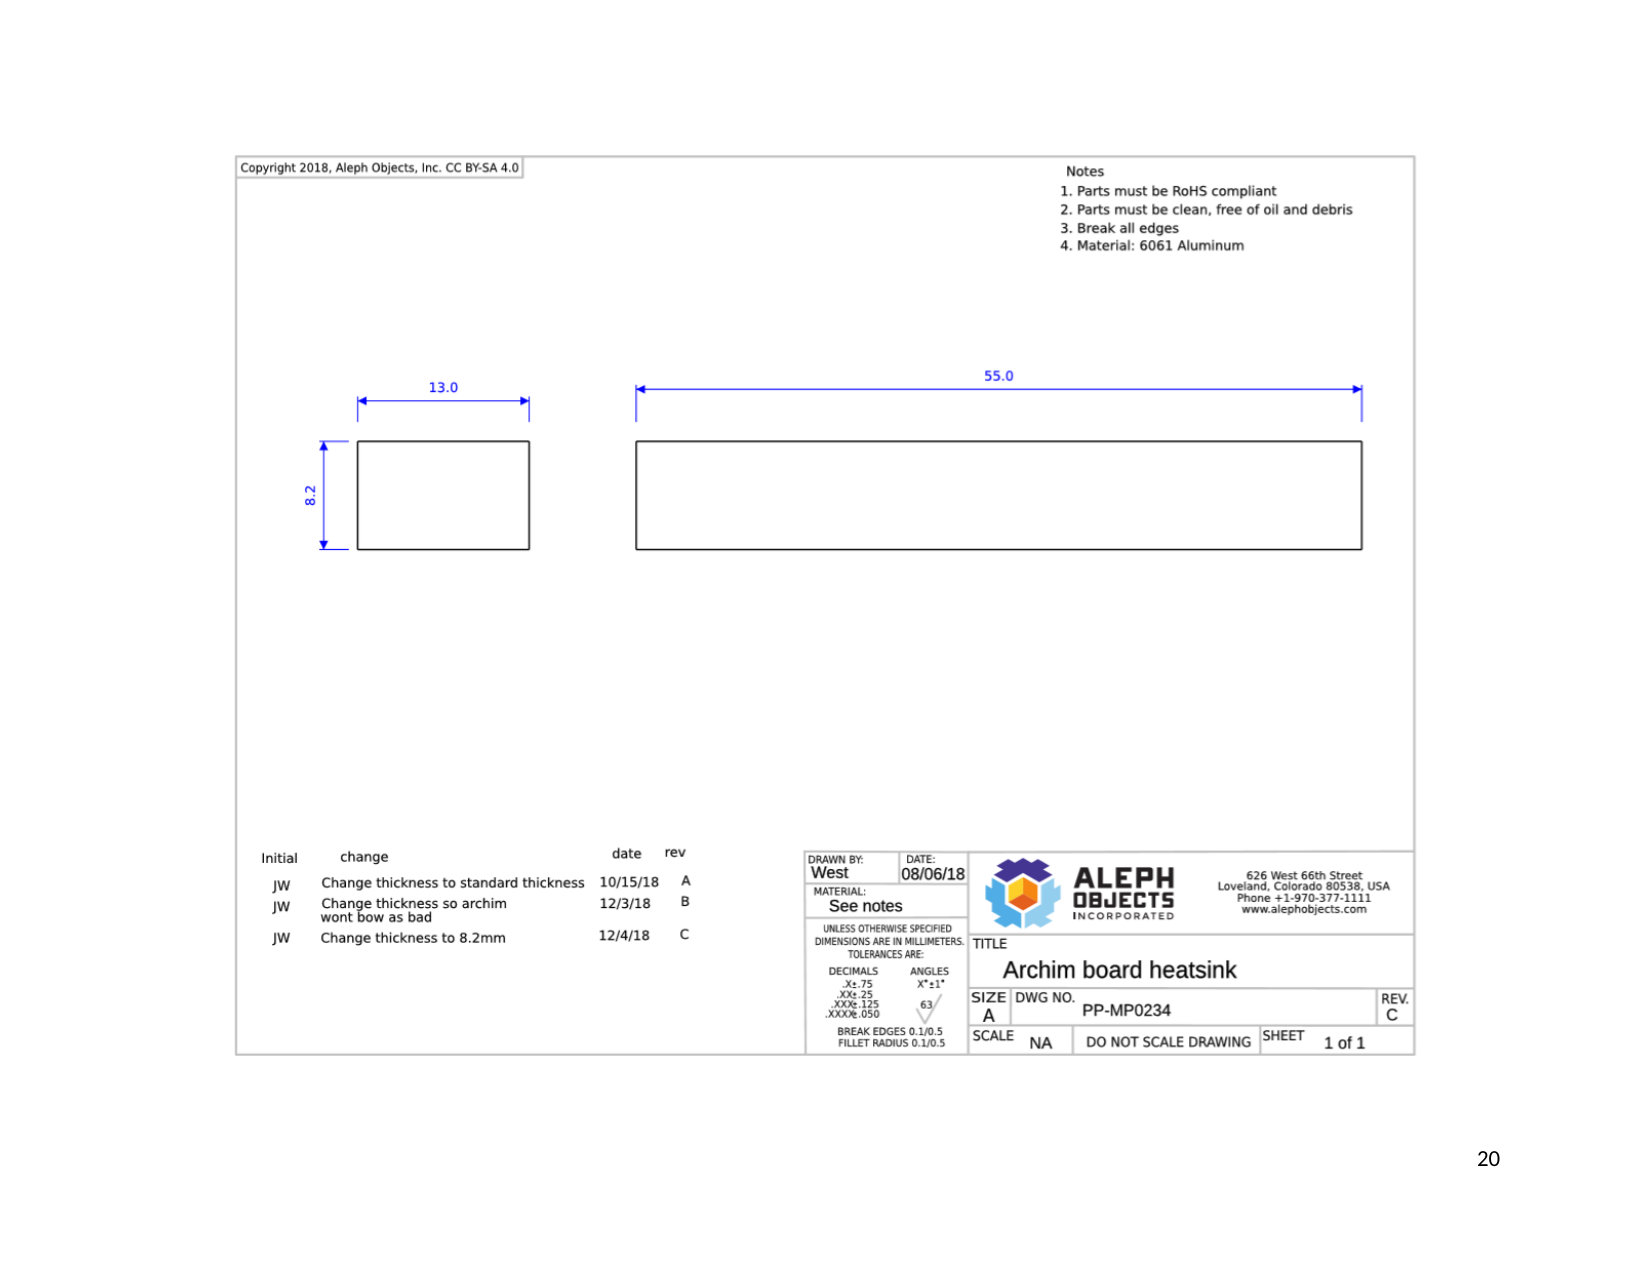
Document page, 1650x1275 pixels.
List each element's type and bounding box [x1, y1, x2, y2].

picture [227, 150, 1424, 1066]
